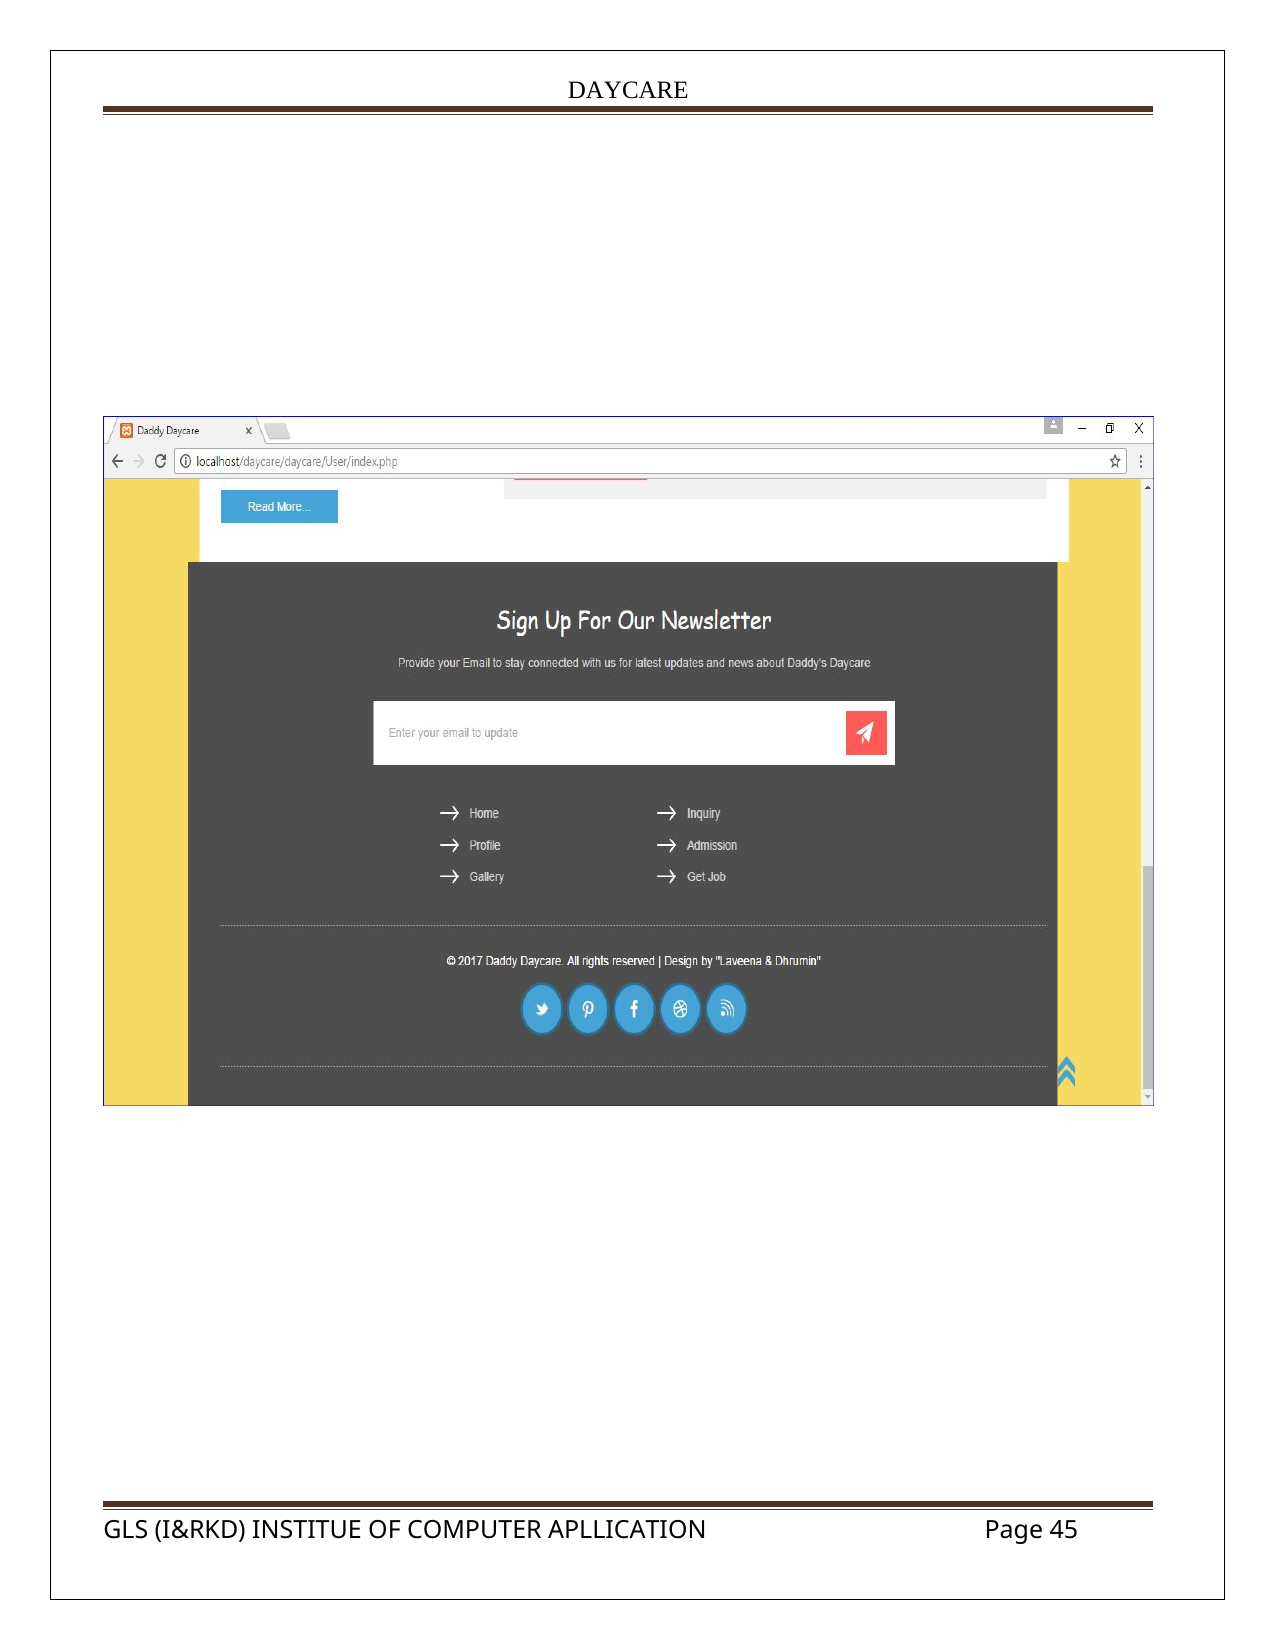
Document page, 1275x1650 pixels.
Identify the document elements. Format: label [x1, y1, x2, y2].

picture [103, 416, 1154, 1106]
